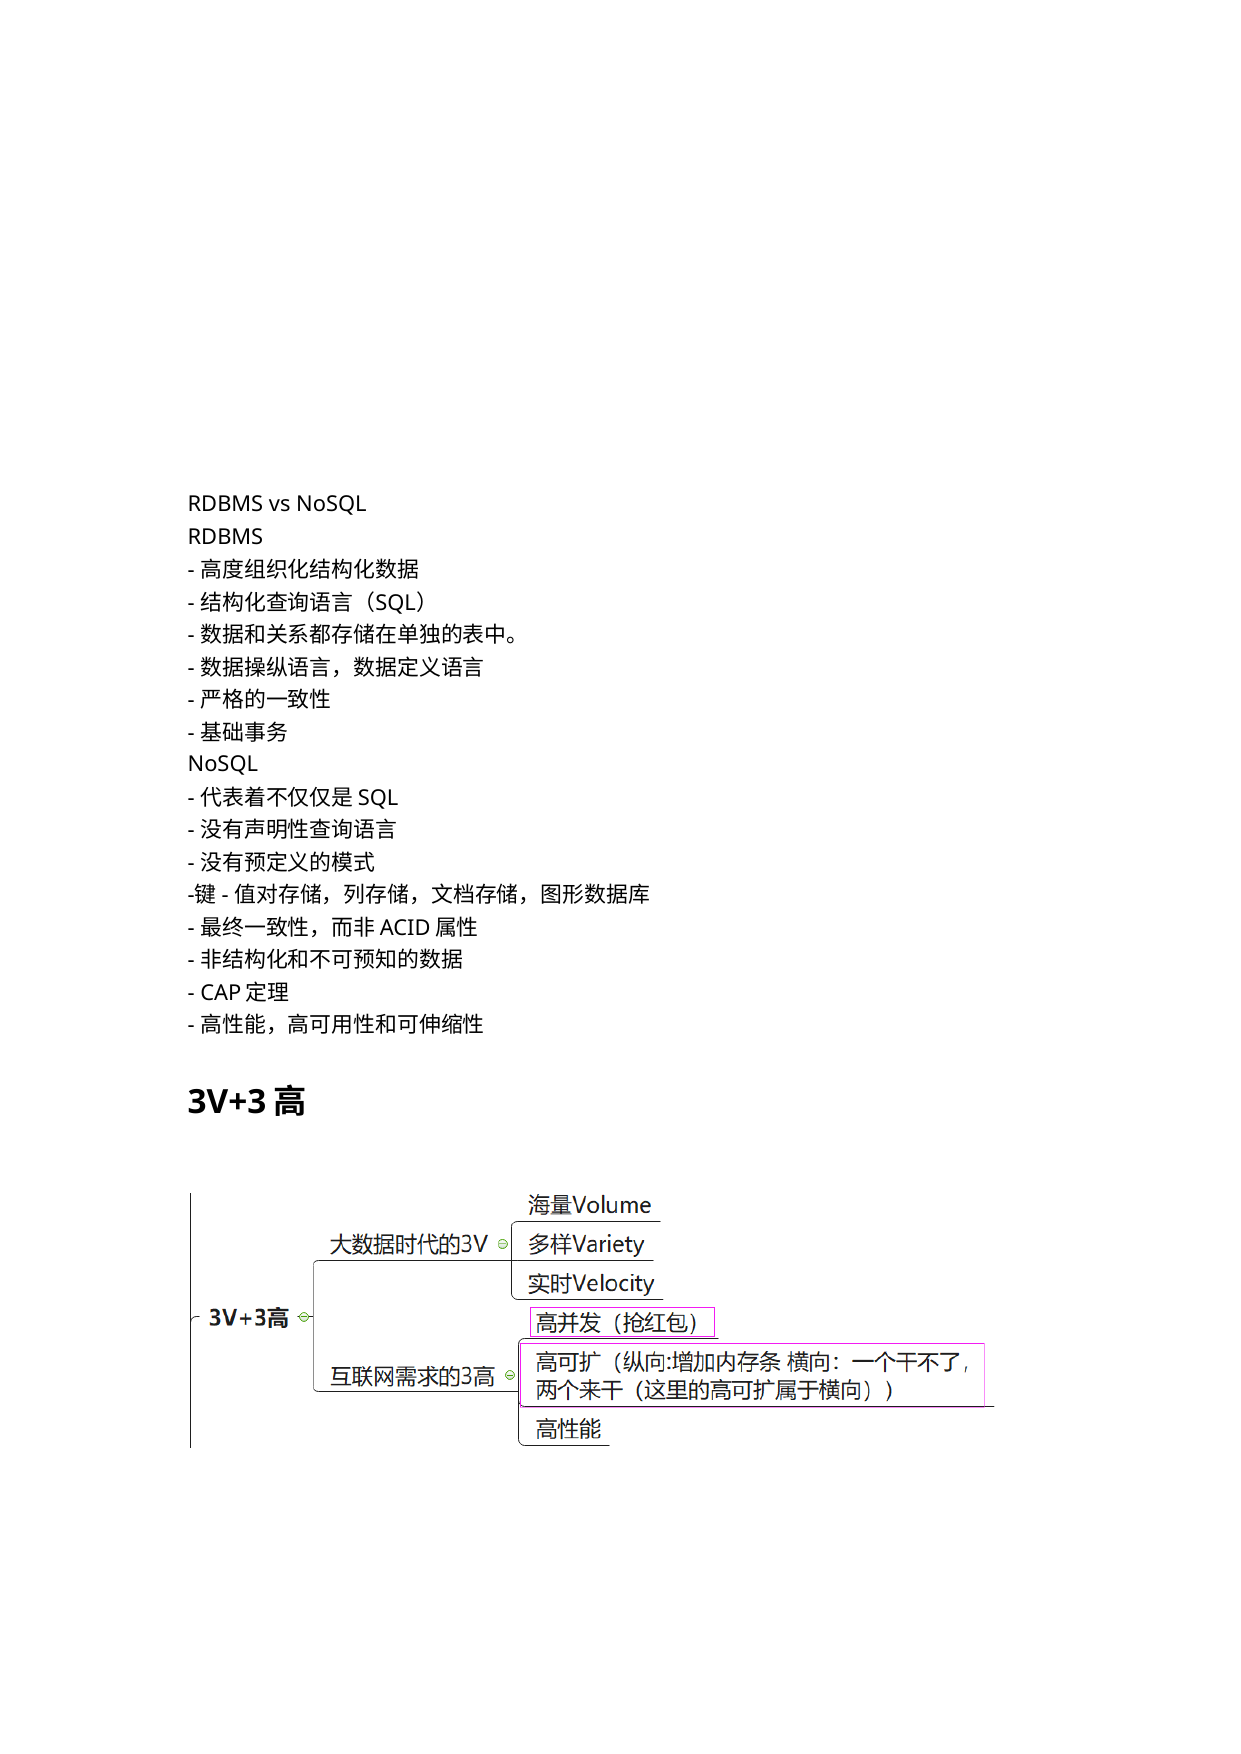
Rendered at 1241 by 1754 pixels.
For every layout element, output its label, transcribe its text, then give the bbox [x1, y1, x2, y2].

subtitle 3V+3高 [187, 1067, 1053, 1132]
text NoSQL [187, 747, 1053, 779]
text RDBMS [187, 519, 1053, 552]
text - 最终一致性，而非ACID属性 [187, 909, 1053, 942]
text RDBMS vs NoSQL [187, 487, 1053, 519]
text - 高性能，高可用性和可伸缩性 [187, 1007, 1053, 1039]
text - 基础事务 [187, 714, 1053, 747]
text - 严格的一致性 [187, 682, 1053, 714]
text - 没有声明性查询语言 [187, 812, 1053, 844]
text - 代表着不仅仅是SQL [187, 779, 1053, 812]
text - CAP定理 [187, 974, 1053, 1007]
text - 数据和关系都存储在单独的表中。 [187, 617, 1053, 649]
text - 数据操纵语言，数据定义语言 [187, 649, 1053, 682]
text - 高度组织化结构化数据 [187, 552, 1053, 584]
picture [187, 1193, 1053, 1448]
text - 没有预定义的模式 [187, 844, 1053, 877]
text -键 - 值对存储，列存储，文档存储，图形数据库 [187, 877, 1053, 909]
text - 结构化查询语言（SQL） [187, 584, 1053, 617]
text - 非结构化和不可预知的数据 [187, 942, 1053, 974]
